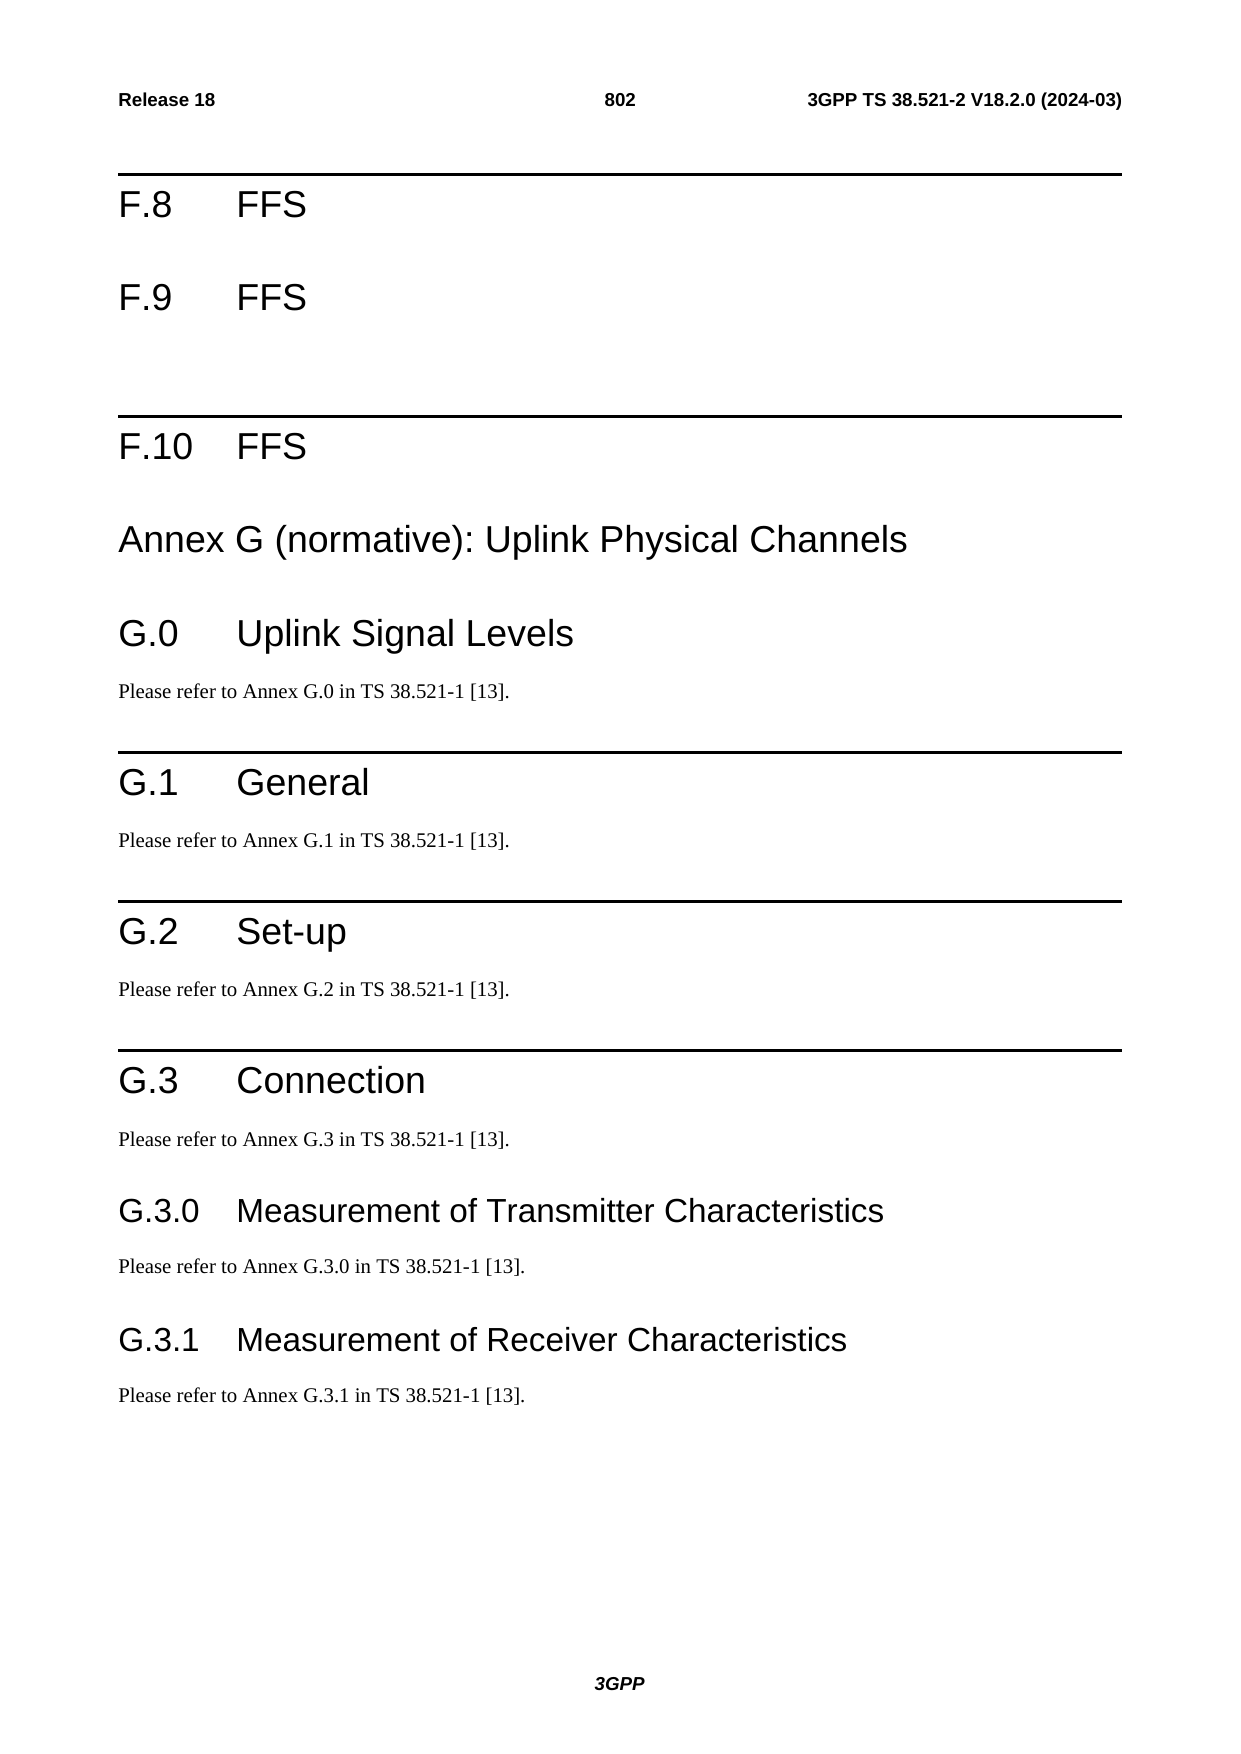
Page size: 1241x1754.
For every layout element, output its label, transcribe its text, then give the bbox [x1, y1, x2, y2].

subtitle Annex G (normative): Uplink Physical Channels [118, 508, 1122, 561]
subtitle G.0 Uplink Signal Levels [118, 602, 1122, 654]
subtitle F.8 FFS [118, 176, 1122, 225]
subtitle F.10 FFS [118, 418, 1122, 467]
text Please refer to Annex G.1 in TS 38.521-1 [13]. [118, 828, 1122, 852]
subtitle G.3 Connection [118, 1052, 1122, 1101]
subtitle F.9 FFS [118, 266, 1122, 318]
subtitle G.2 Set-up [118, 903, 1122, 952]
subtitle G.3.1 Measurement of Receiver Characteristics [118, 1319, 1122, 1358]
text Please refer to Annex G.3.0 in TS 38.521-1 [13]. [118, 1254, 1122, 1278]
text Please refer to Annex G.3.1 in TS 38.521-1 [13]. [118, 1382, 1122, 1407]
text Please refer to Annex G.0 in TS 38.521-1 [13]. [118, 679, 1122, 703]
subtitle G.3.0 Measurement of Transmitter Characteristics [118, 1192, 1122, 1230]
subtitle G.1 General [118, 754, 1122, 803]
text Please refer to Annex G.3 in TS 38.521-1 [13]. [118, 1126, 1122, 1151]
text Please refer to Annex G.2 in TS 38.521-1 [13]. [118, 977, 1122, 1001]
